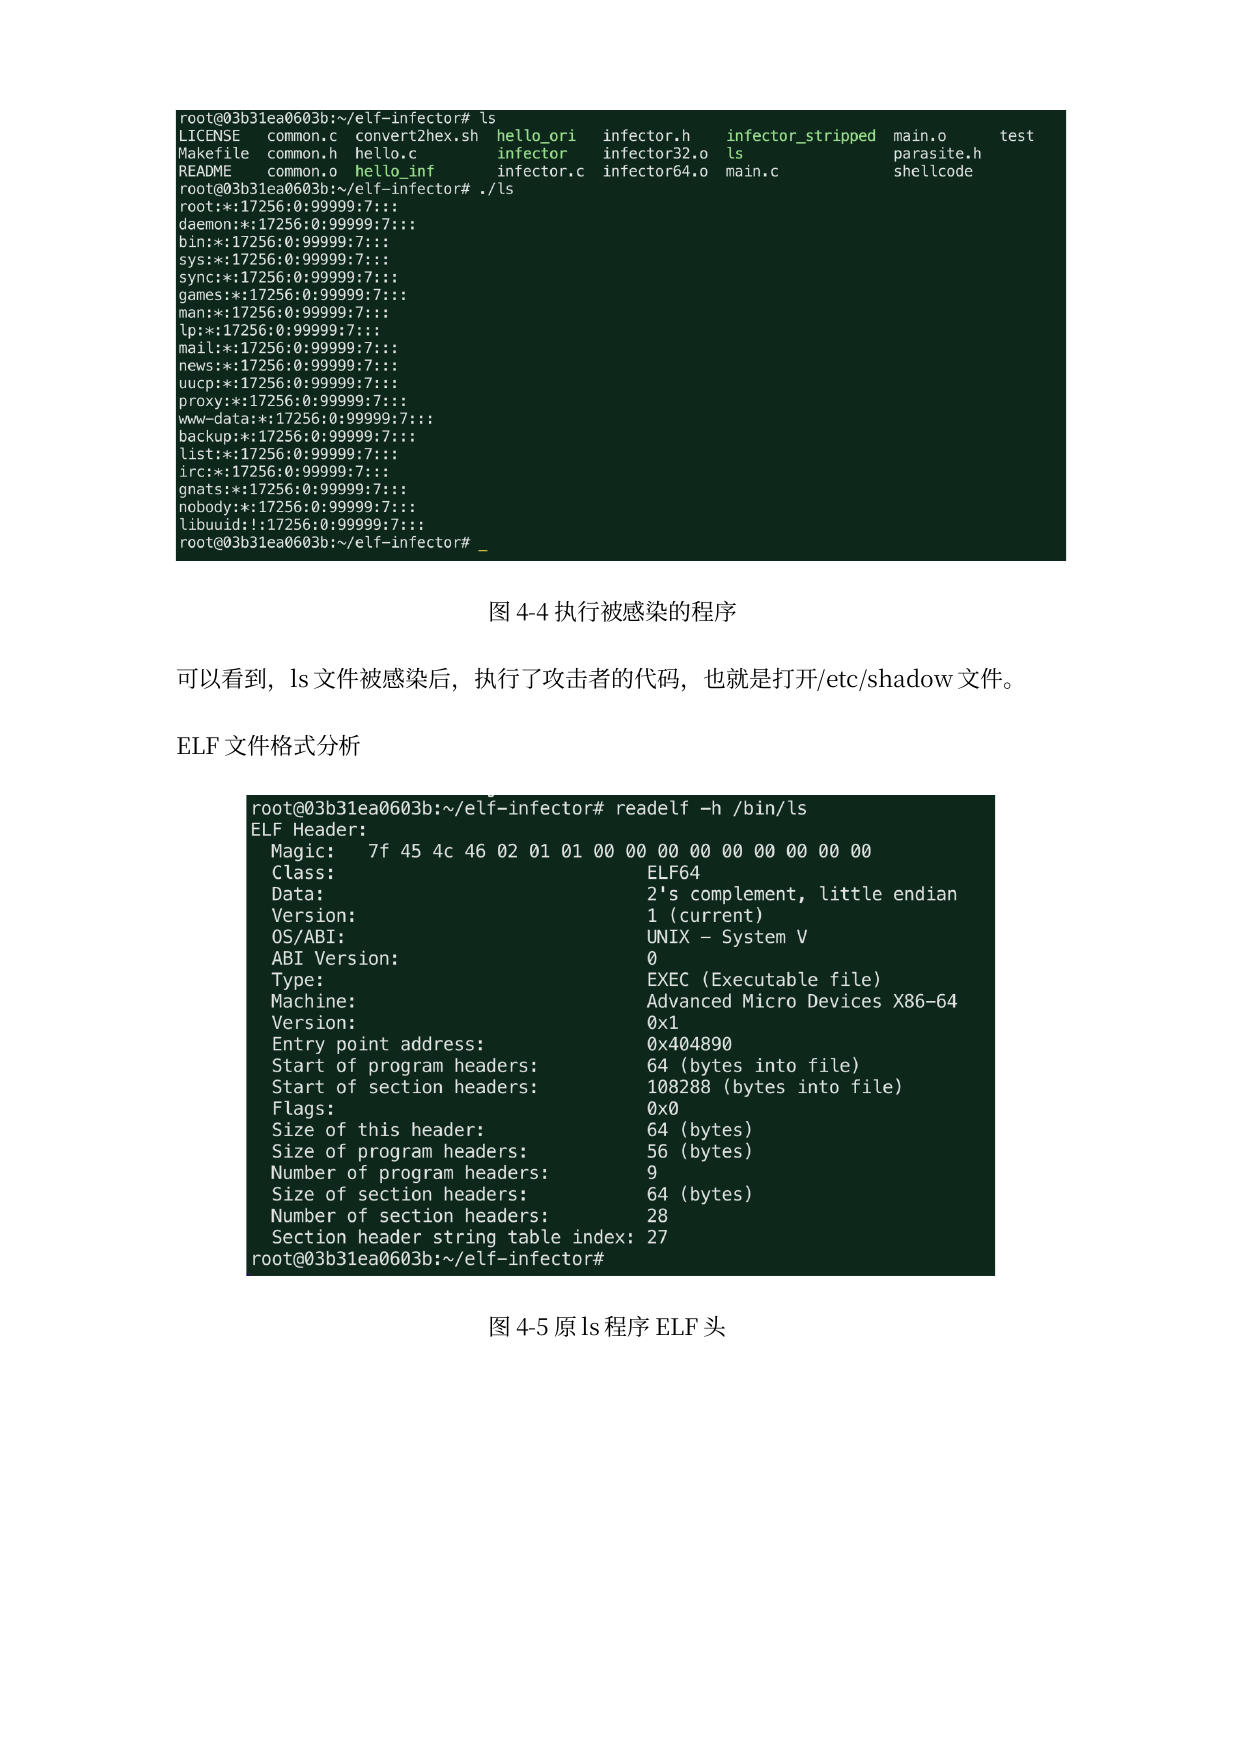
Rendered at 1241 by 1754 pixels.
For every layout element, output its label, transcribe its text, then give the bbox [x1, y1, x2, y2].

text 可以看到，ls文件被感染后，执行了攻击者的代码，也就是打开/etc/shadow文件。 [176, 661, 1065, 694]
text ELF文件格式分析 [176, 728, 1065, 761]
text 图4-5原ls程序ELF头 [436, 1309, 1065, 1342]
picture [246, 795, 995, 1276]
text 图4-4执行被感染的程序 [436, 594, 1065, 627]
picture [175, 110, 1067, 561]
